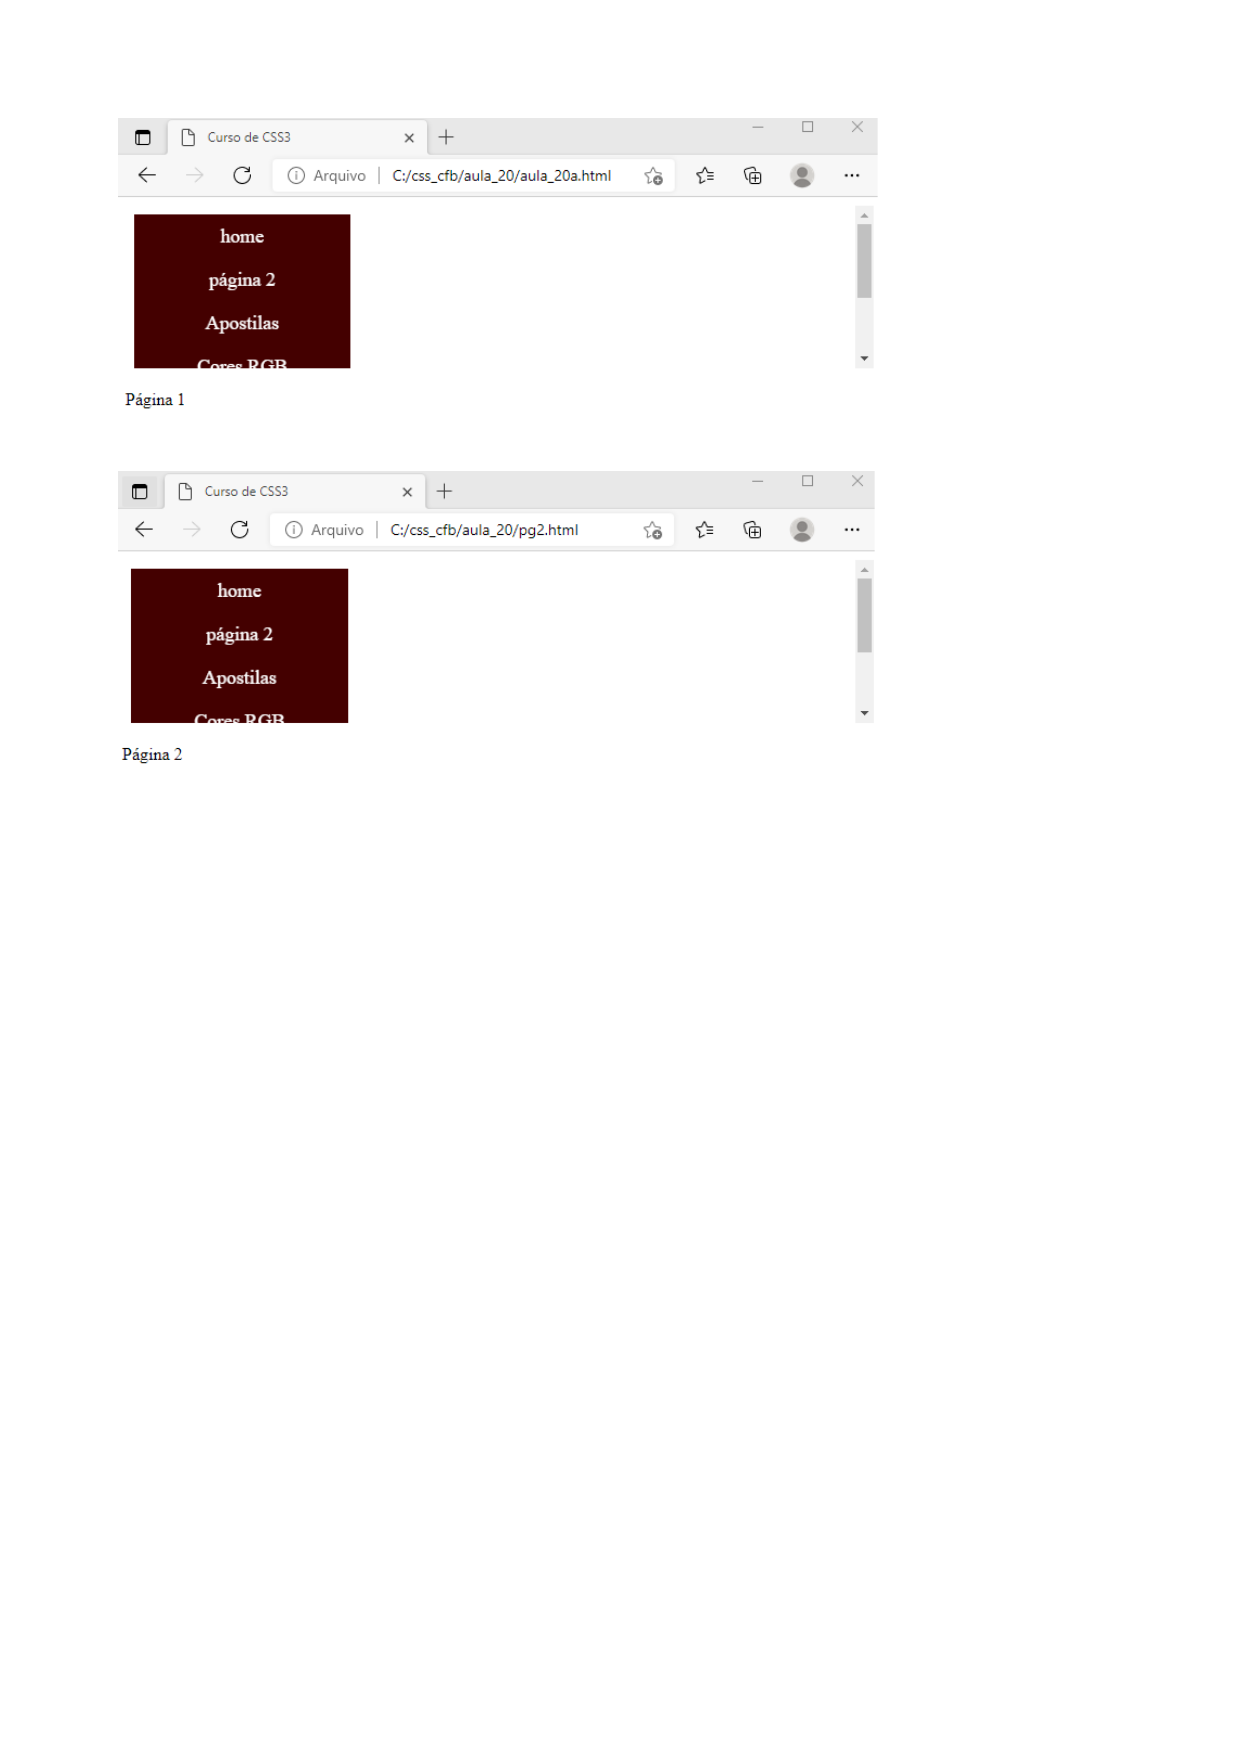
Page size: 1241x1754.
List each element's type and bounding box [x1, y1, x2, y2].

picture [118, 471, 875, 773]
picture [118, 118, 878, 416]
